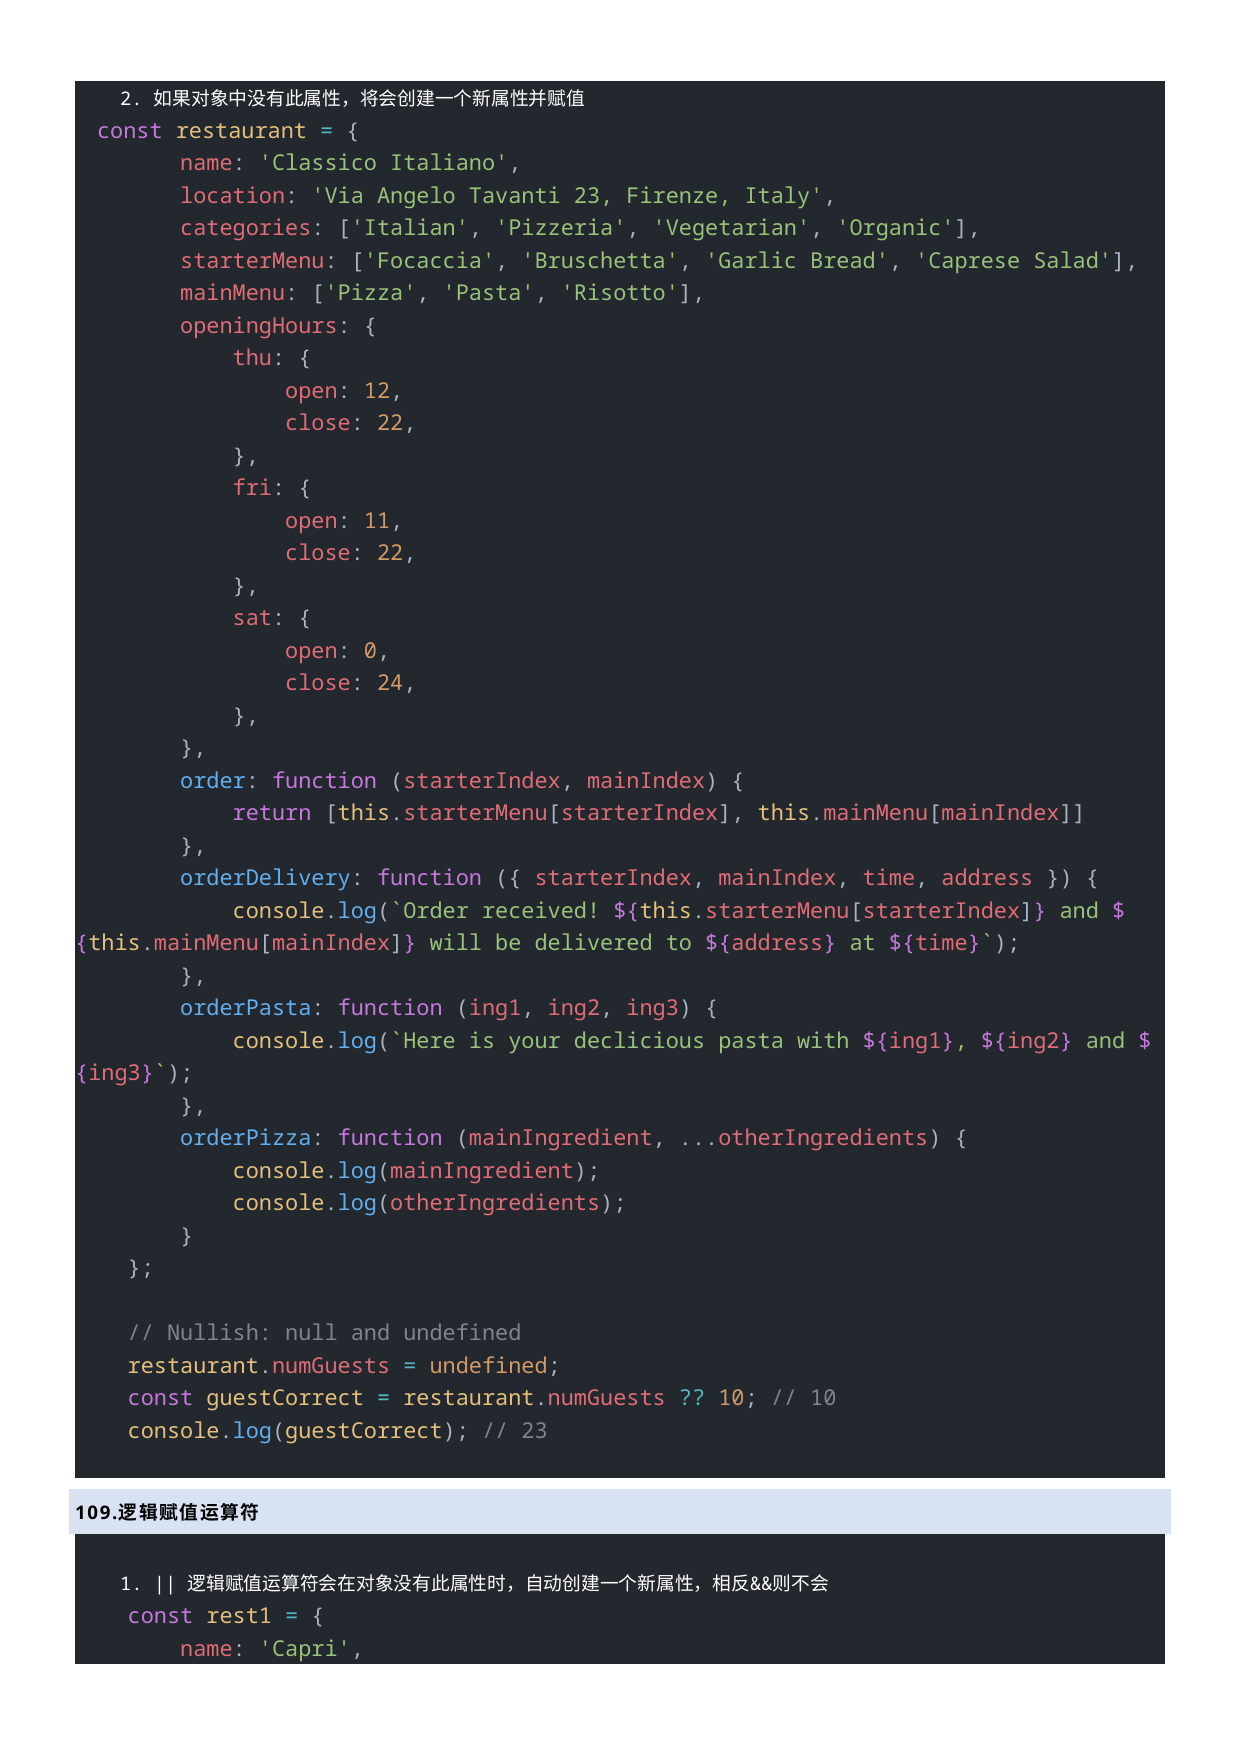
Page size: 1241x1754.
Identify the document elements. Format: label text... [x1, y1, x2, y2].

text close: 22, [75, 406, 1165, 438]
text 1. || 逻辑赋值运算符会在对象没有此属性时，自动创建一个新属性，相反&&则不会 [75, 1566, 1165, 1599]
text console.log(guestCorrect); // 23 [75, 1413, 1165, 1446]
text const restaurant = { [75, 113, 1165, 146]
text close: 24, [75, 666, 1165, 698]
text }, [75, 568, 1165, 601]
text open: 0, [75, 633, 1165, 666]
text console.log(`Order received! ${this.starterMenu[starterIndex]} and ${this.mainMenu[mainIndex]} will be delivered to ${address} at ${time}`); [75, 893, 1165, 958]
text 2. 如果对象中没有此属性，将会创建一个新属性并赋值 [75, 81, 1165, 113]
text open: 11, [75, 503, 1165, 536]
text }, [75, 1088, 1165, 1121]
text }, [75, 828, 1165, 861]
text console.log(otherIngredients); [75, 1186, 1165, 1218]
text }, [75, 438, 1165, 471]
text }, [75, 958, 1165, 991]
text open: 12, [75, 373, 1165, 406]
text order: function (starterIndex, mainIndex) { [75, 763, 1165, 796]
text // Nullish: null and undefined [75, 1316, 1165, 1348]
text }, [75, 731, 1165, 763]
text } [75, 1218, 1165, 1251]
text console.log(`Here is your declicious pasta with ${ing1}, ${ing2} and ${ing3}`); [75, 1023, 1165, 1088]
text orderPasta: function (ing1, ing2, ing3) { [75, 991, 1165, 1023]
text console.log(mainIngredient); [75, 1153, 1165, 1186]
text starterMenu: ['Focaccia', 'Bruschetta', 'Garlic Bread', 'Caprese Salad'], [75, 243, 1165, 276]
text close: 22, [75, 536, 1165, 568]
text orderDelivery: function ({ starterIndex, mainIndex, time, address }) { [75, 861, 1165, 893]
text const rest1 = { [75, 1599, 1165, 1631]
text openingHours: { [75, 308, 1165, 341]
text name: 'Classico Italiano', [75, 146, 1165, 178]
text restaurant.numGuests = undefined; [75, 1348, 1165, 1381]
text return [this.starterMenu[starterIndex], this.mainMenu[mainIndex]] [75, 796, 1165, 828]
text fri: { [75, 471, 1165, 503]
text location: 'Via Angelo Tavanti 23, Firenze, Italy', [75, 178, 1165, 211]
text mainMenu: ['Pizza', 'Pasta', 'Risotto'], [75, 276, 1165, 308]
text }; [75, 1251, 1165, 1283]
text }, [75, 698, 1165, 731]
text sat: { [75, 601, 1165, 633]
text thu: { [75, 341, 1165, 373]
text const guestCorrect = restaurant.numGuests ?? 10; // 10 [75, 1381, 1165, 1413]
subtitle 109.逻辑赋值运算符 [75, 1495, 1165, 1527]
text orderPizza: function (mainIngredient, ...otherIngredients) { [75, 1121, 1165, 1153]
text categories: ['Italian', 'Pizzeria', 'Vegetarian', 'Organic'], [75, 211, 1165, 243]
text name: 'Capri', [75, 1631, 1165, 1664]
